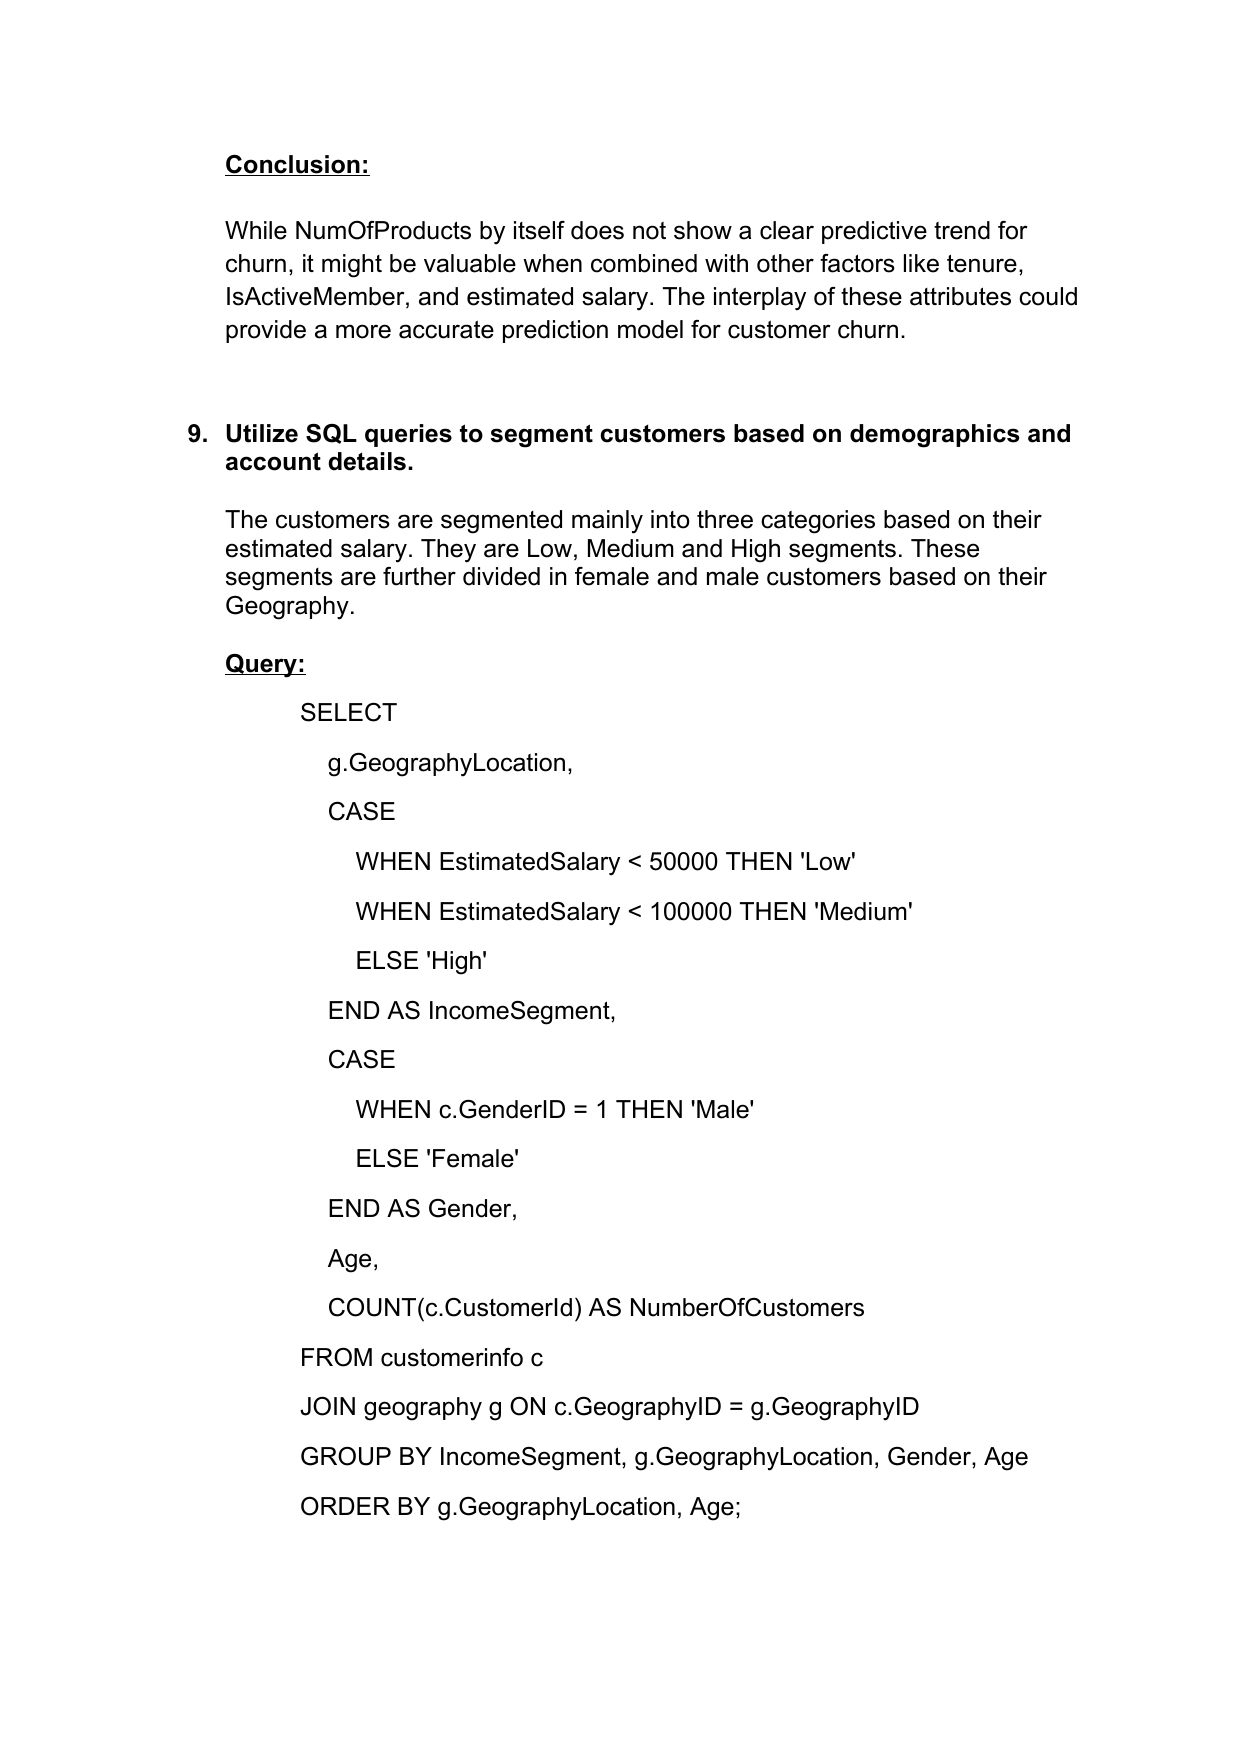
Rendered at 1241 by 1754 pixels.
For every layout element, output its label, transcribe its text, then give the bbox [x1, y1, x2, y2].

text WHEN EstimatedSalary < 50000 THEN 'Low' [300, 847, 1090, 876]
text COUNT(c.CustomerId) AS NumberOfCustomers [300, 1293, 1090, 1322]
list Utilize SQL queries to segment customers based on demographics and account details. [187, 418, 1090, 476]
text FROM customerinfo c [300, 1343, 1090, 1371]
text SELECT [300, 698, 1090, 727]
text ELSE 'High' [300, 946, 1090, 975]
text END AS Gender, [300, 1194, 1090, 1223]
text CASE [300, 1045, 1090, 1074]
text Age, [300, 1243, 1090, 1272]
text ELSE 'Female' [300, 1144, 1090, 1173]
list Conclusion: [225, 150, 1090, 179]
text JOIN geography g ON c.GeographyID = g.GeographyID [300, 1392, 1090, 1421]
text ORDER BY g.GeographyLocation, Age; [300, 1491, 1090, 1520]
text WHEN c.GenderID = 1 THEN 'Male' [300, 1095, 1090, 1123]
text END AS IncomeSegment, [300, 996, 1090, 1024]
text g.GeographyLocation, [300, 748, 1090, 776]
text CASE [300, 797, 1090, 826]
list While NumOfProducts by itself does not show a clear predictive trend for churn, it might be valuable when combined with other factors like tenure, IsActiveMember, and estimated salary. The interplay of these attributes could provide a more accurate prediction model for customer churn. [225, 216, 1090, 344]
list Query: [225, 648, 1090, 677]
text WHEN EstimatedSalary < 100000 THEN 'Medium' [300, 896, 1090, 925]
list The customers are segmented mainly into three categories based on their estimated salary. They are Low, Medium and High segments. These segments are further divided in female and male customers based on their Geography. [225, 505, 1090, 620]
text GROUP BY IncomeSegment, g.GeographyLocation, Gender, Age [300, 1442, 1090, 1471]
